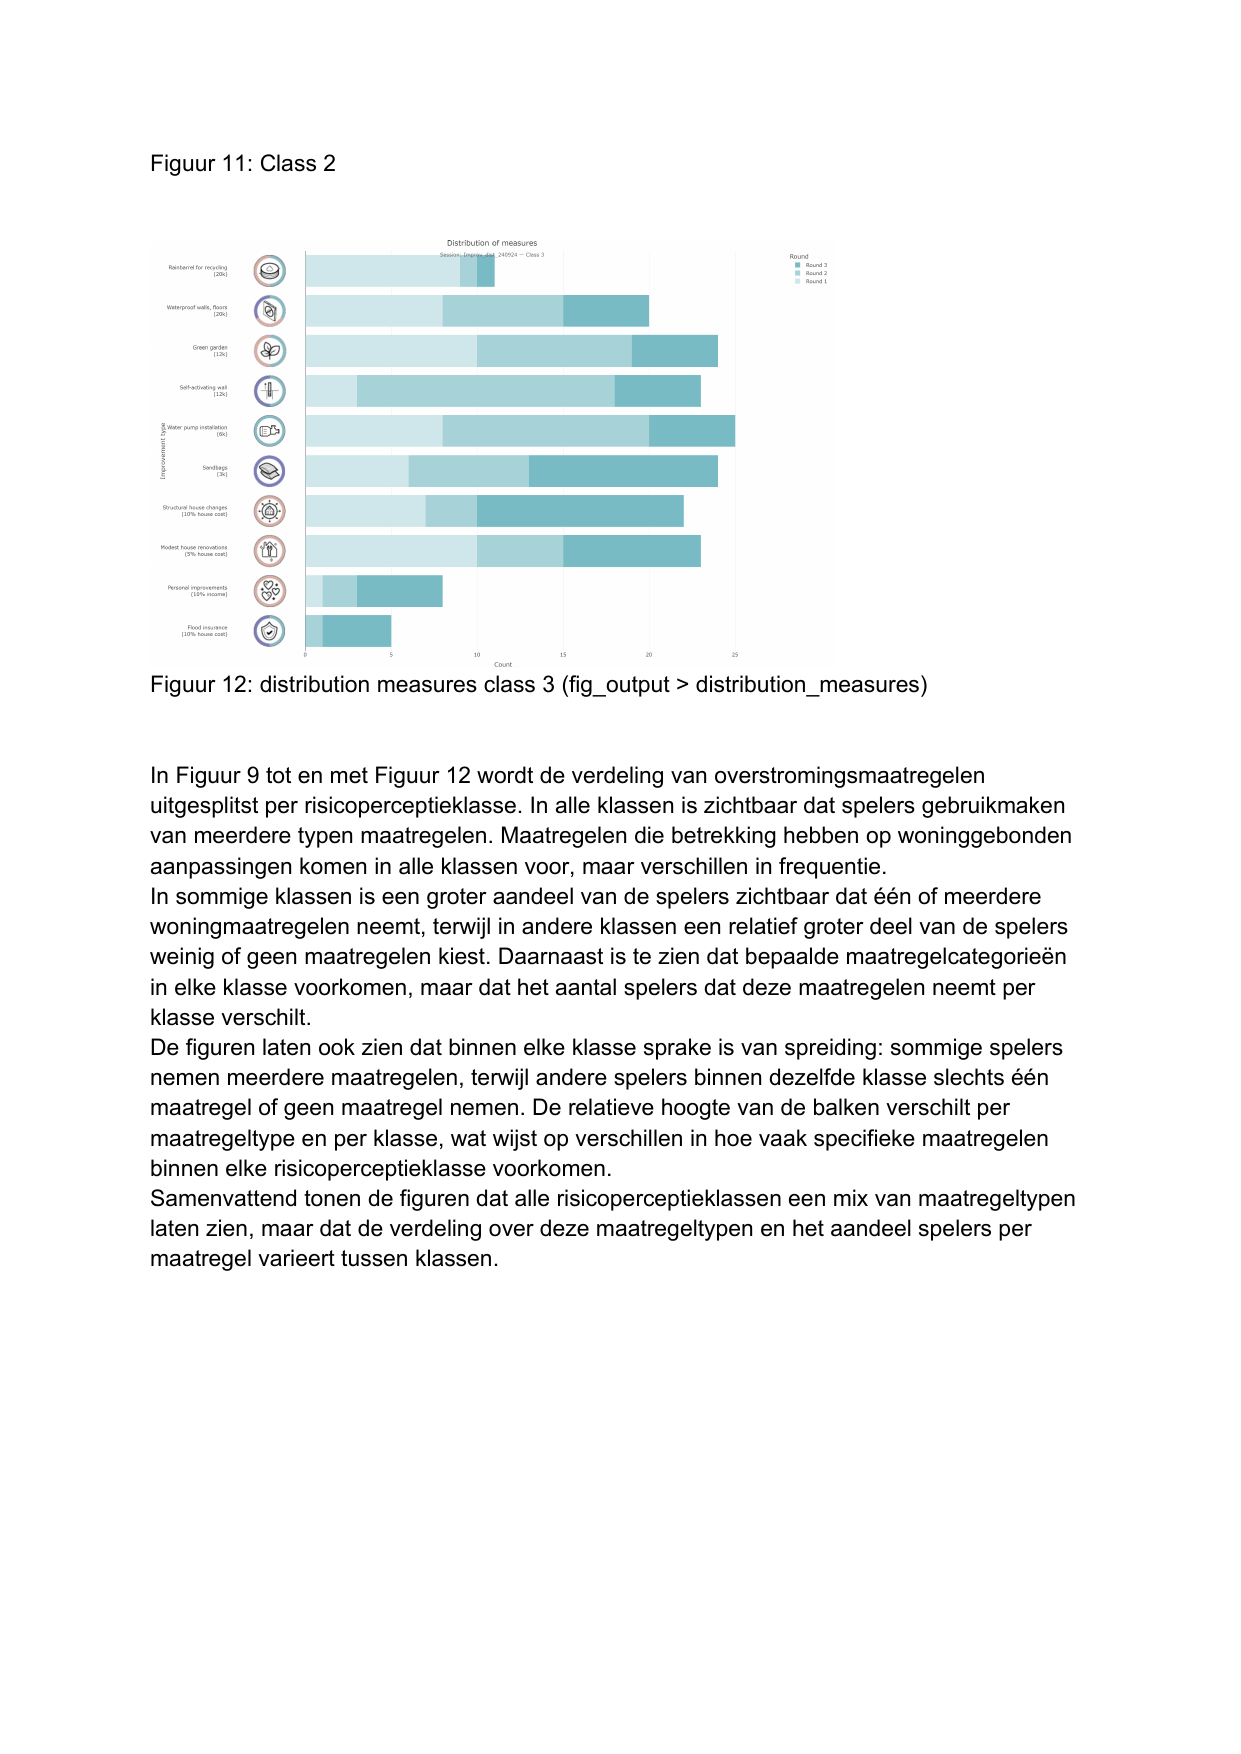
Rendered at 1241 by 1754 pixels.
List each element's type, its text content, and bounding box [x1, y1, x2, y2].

text In sommige klassen is een groter aandeel van de spelers zichtbaar dat één of meerdere woningmaatregelen neemt, terwijl in andere klassen een relatief groter deel van de spelers weinig of geen maatregelen kiest. Daarnaast is te zien dat bepaalde maatregelcategorieën in elke klasse voorkomen, maar dat het aantal spelers dat deze maatregelen neemt per klasse verschilt. [150, 883, 1090, 1030]
text In Figuur 9 tot en met Figuur 12 wordt de verdeling van overstromingsmaatregelen uitgesplitst per risicoperceptieklasse. In alle klassen is zichtbaar dat spelers gebruikmaken van meerdere typen maatregelen. Maatregelen die betrekking hebben op woninggebonden aanpassingen komen in alle klassen voor, maar verschillen in frequentie. [150, 762, 1090, 879]
text Figuur 11: Class 2 [150, 150, 1090, 176]
text Figuur 12: distribution measures class 3 (fig_output > distribution_measures) [150, 671, 1090, 698]
picture [150, 240, 834, 668]
text Samenvattend tonen de figuren dat alle risicoperceptieklassen een mix van maatregeltypen laten zien, maar dat de verdeling over deze maatregeltypen en het aandeel spelers per maatregel varieert tussen klassen. [150, 1185, 1090, 1272]
text De figuren laten ook zien dat binnen elke klasse sprake is van spreiding: sommige spelers nemen meerdere maatregelen, terwijl andere spelers binnen dezelfde klasse slechts één maatregel of geen maatregel nemen. De relatieve hoogte van de balken verschilt per maatregeltype en per klasse, wat wijst op verschillen in hoe vaak specifieke maatregelen binnen elke risicoperceptieklasse voorkomen. [150, 1034, 1090, 1181]
